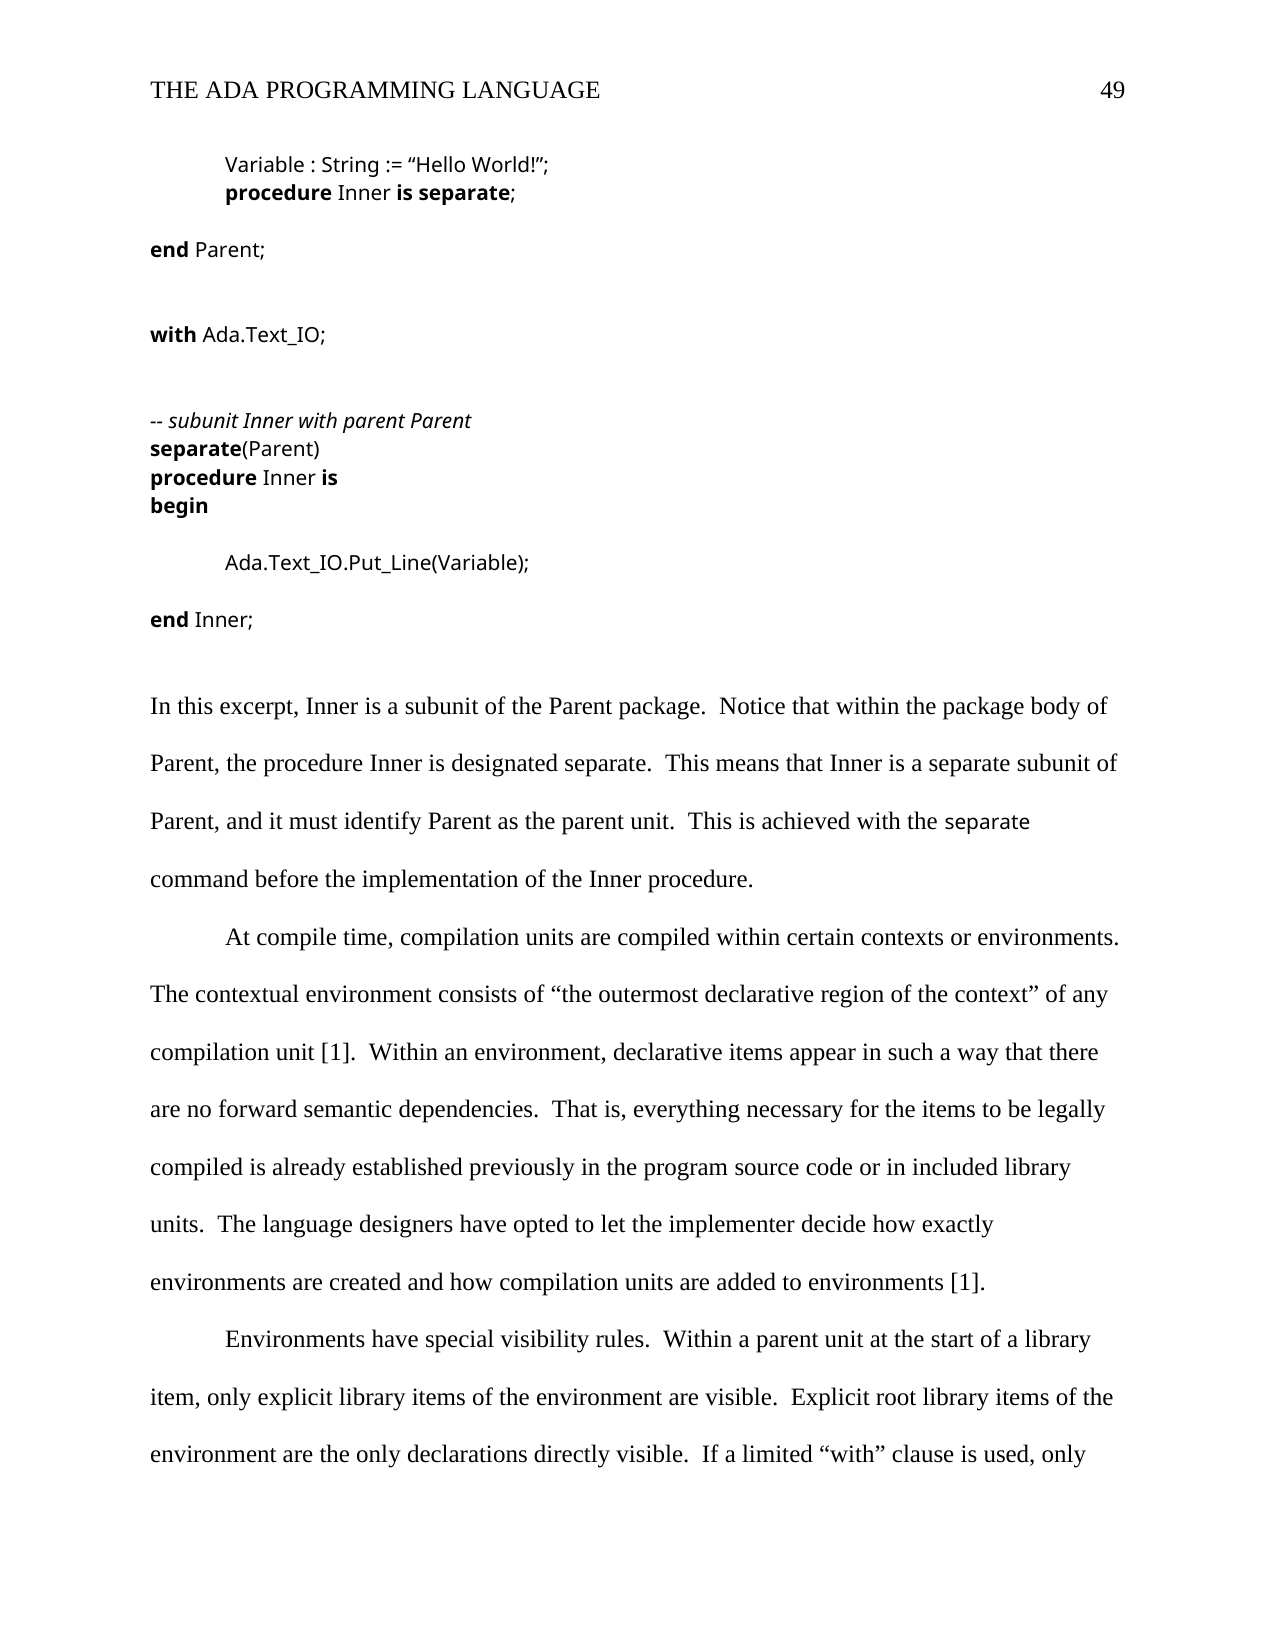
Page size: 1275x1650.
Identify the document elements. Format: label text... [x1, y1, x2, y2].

text Variable : String := “Hello World!”; [150, 150, 1125, 178]
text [150, 1324, 1125, 1468]
text end Inner; [150, 605, 1125, 633]
text -- subunit Inner with parent Parent [150, 406, 1125, 434]
text procedure Inner is [150, 463, 1125, 491]
text procedure Inner is separate; [150, 178, 1125, 207]
text separate(Parent) [150, 434, 1125, 463]
text In this excerpt, Inner is a subunit of the Parent package. Notice that within the package body of Parent, the procedure Inner is designated separate. This means that Inner is a separate subunit of Parent, and it must identify Parent as the parent unit. This is achieved with the separate command before the implementation of the Inner procedure. [150, 691, 1125, 893]
text with Ada.Text_IO; [150, 321, 1125, 349]
text end Parent; [150, 235, 1125, 264]
text Ada.Text_IO.Put_Line(Variable); [150, 548, 1125, 577]
text At compile time, compilation units are compiled within certain contexts or environments. The contextual environment consists of “the outermost declarative region of the context” of any compilation unit [1]. Within an environment, declarative items appear in such a way that there are no forward semantic dependencies. That is, everything necessary for the items to be legally compiled is already established previously in the program source code or in included library units. The language designers have opted to let the implementer decide how exactly environments are created and how compilation units are added to environments [1]. [150, 922, 1125, 1295]
text begin [150, 491, 1125, 520]
